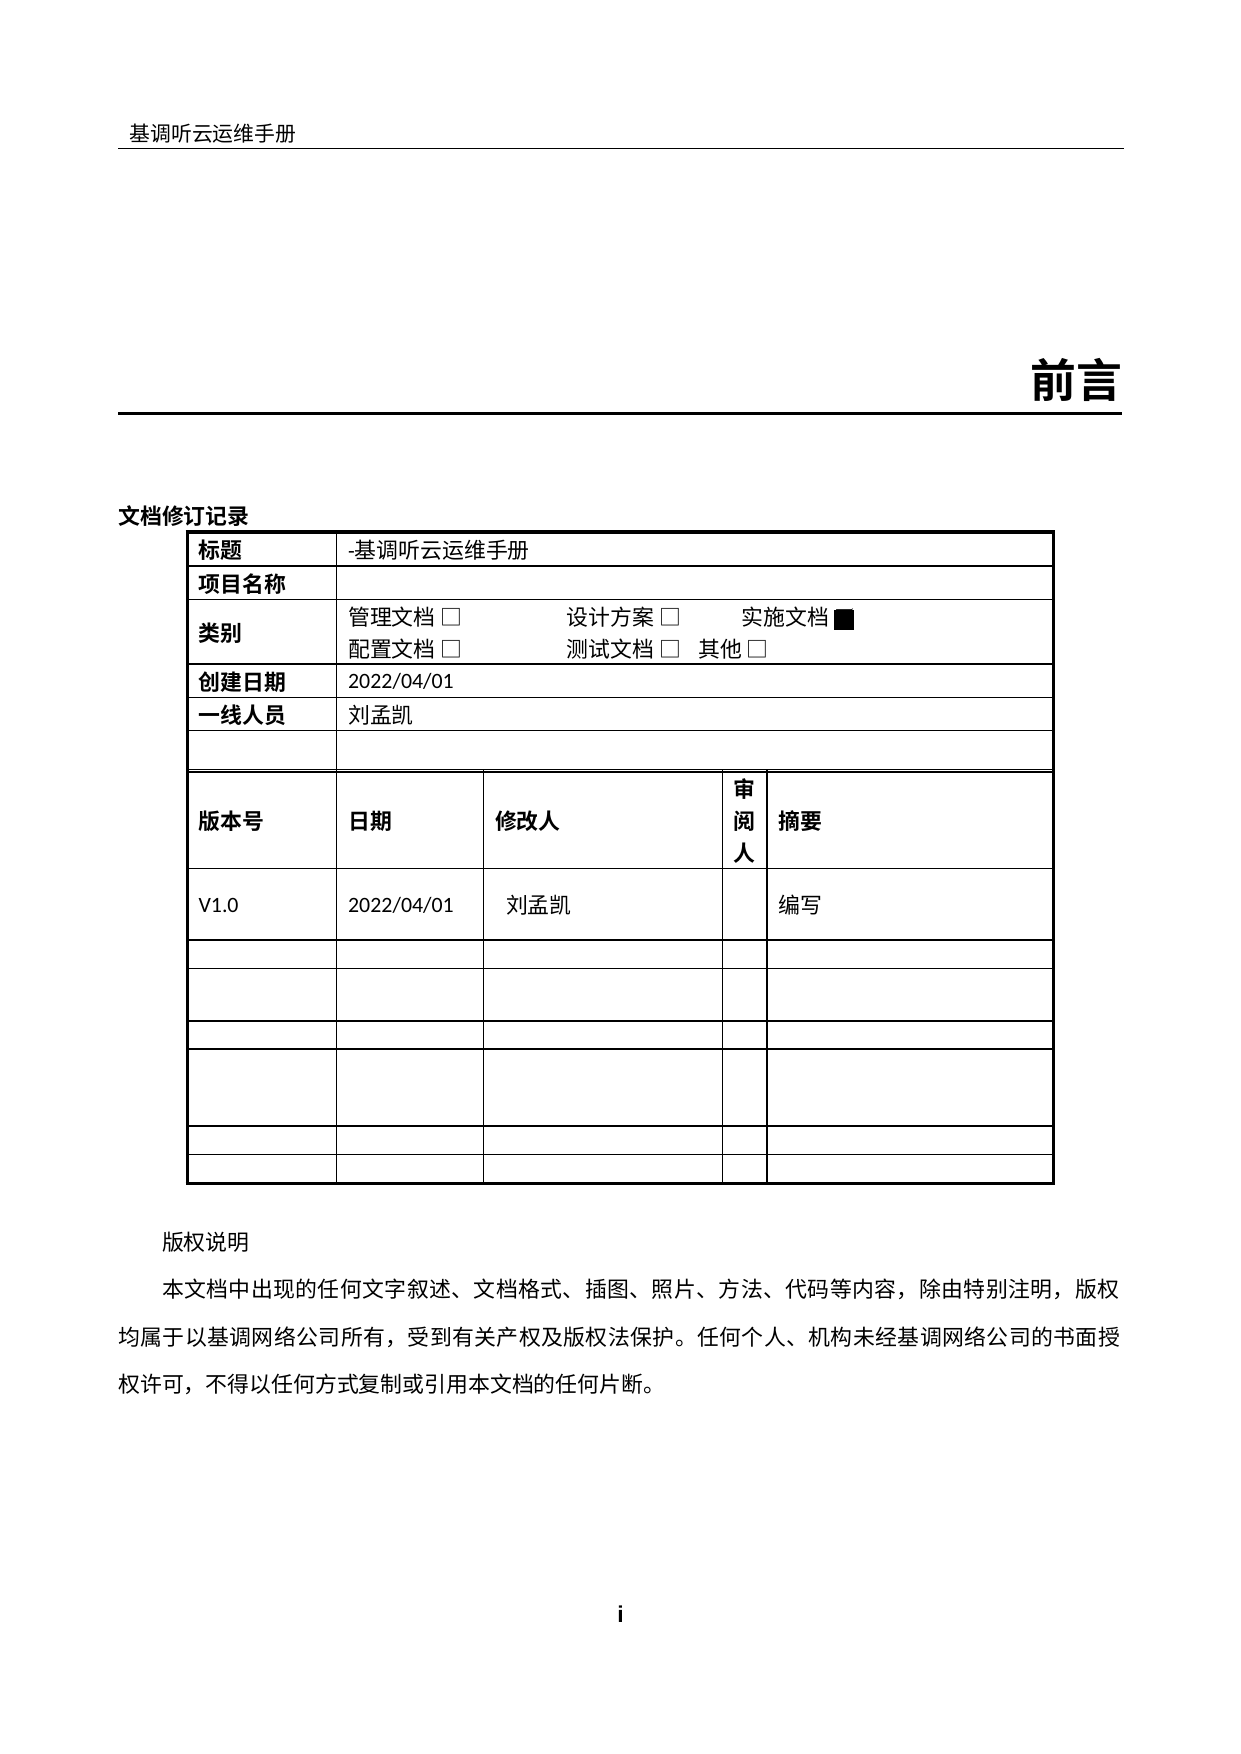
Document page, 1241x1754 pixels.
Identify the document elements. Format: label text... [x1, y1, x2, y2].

table_cell 2022/04/01 [337, 665, 1052, 697]
table_cell [723, 1155, 766, 1182]
table_cell [484, 941, 722, 968]
table_cell [189, 1127, 336, 1154]
table_cell 摘要 [768, 773, 1052, 867]
table_cell [723, 1127, 766, 1154]
table_cell [768, 1127, 1052, 1154]
table_cell 修改人 [484, 773, 722, 867]
table_cell [337, 731, 1052, 769]
table_cell 版本号 [189, 773, 336, 867]
table_cell [723, 941, 766, 968]
table_cell 审阅人 [723, 773, 766, 867]
table_cell [768, 969, 1052, 1020]
table_cell [768, 941, 1052, 968]
table_cell [484, 1155, 722, 1182]
table_cell 2022/04/01 [337, 869, 483, 939]
text 版权说明 [118, 1225, 1122, 1257]
table_cell 一线人员 [189, 698, 336, 730]
table_cell [337, 1127, 483, 1154]
table_cell 项目名称 [189, 567, 336, 598]
table_cell [768, 1050, 1052, 1125]
table_cell 日期 [337, 773, 483, 867]
table_header 标题 [189, 534, 336, 565]
table_cell [484, 1050, 722, 1125]
table_cell V1.0 [189, 869, 336, 939]
table_cell [337, 969, 483, 1020]
table_cell [337, 1050, 483, 1125]
table_cell [484, 1022, 722, 1048]
table_cell [768, 1155, 1052, 1182]
table_cell [484, 969, 722, 1020]
table_cell [484, 1127, 722, 1154]
table_cell [189, 1050, 336, 1125]
table_cell [337, 941, 483, 968]
text 本文档中出现的任何文字叙述、文档格式、插图、照片、方法、代码等内容，除由特别注明，版权均属于以基调网络公司所有，受到有关产权及版权法保护。任何个人、机构未经基调网络公司的书面授权许可，不得以任何方式复制或引用本文档的任何片断。 [118, 1272, 1122, 1399]
table_cell [189, 969, 336, 1020]
table_cell [337, 1022, 483, 1048]
table_cell 刘孟凯 [484, 869, 722, 939]
table_cell [723, 1022, 766, 1048]
table_cell 编写 [768, 869, 1052, 939]
table_header -基调听云运维手册 [337, 534, 1052, 565]
text 文档修订记录 [118, 499, 1122, 530]
table_cell 类别 [189, 600, 336, 663]
table_cell [337, 1155, 483, 1182]
table_cell [337, 567, 1052, 598]
table_cell [723, 1050, 766, 1125]
table_cell 刘孟凯 [337, 698, 1052, 730]
table_cell [189, 731, 336, 769]
text 前言 [118, 344, 1122, 412]
table_cell [768, 1022, 1052, 1048]
table_cell [189, 1155, 336, 1182]
table_cell [723, 869, 766, 939]
table_cell 管理文档 □ 设计方案 □ 实施文档 配置文档 □ 测试文档 □ 其他 □ [337, 600, 1052, 663]
table_cell [723, 969, 766, 1020]
table_cell [189, 941, 336, 968]
table_cell 创建日期 [189, 665, 336, 697]
table_cell [189, 1022, 336, 1048]
